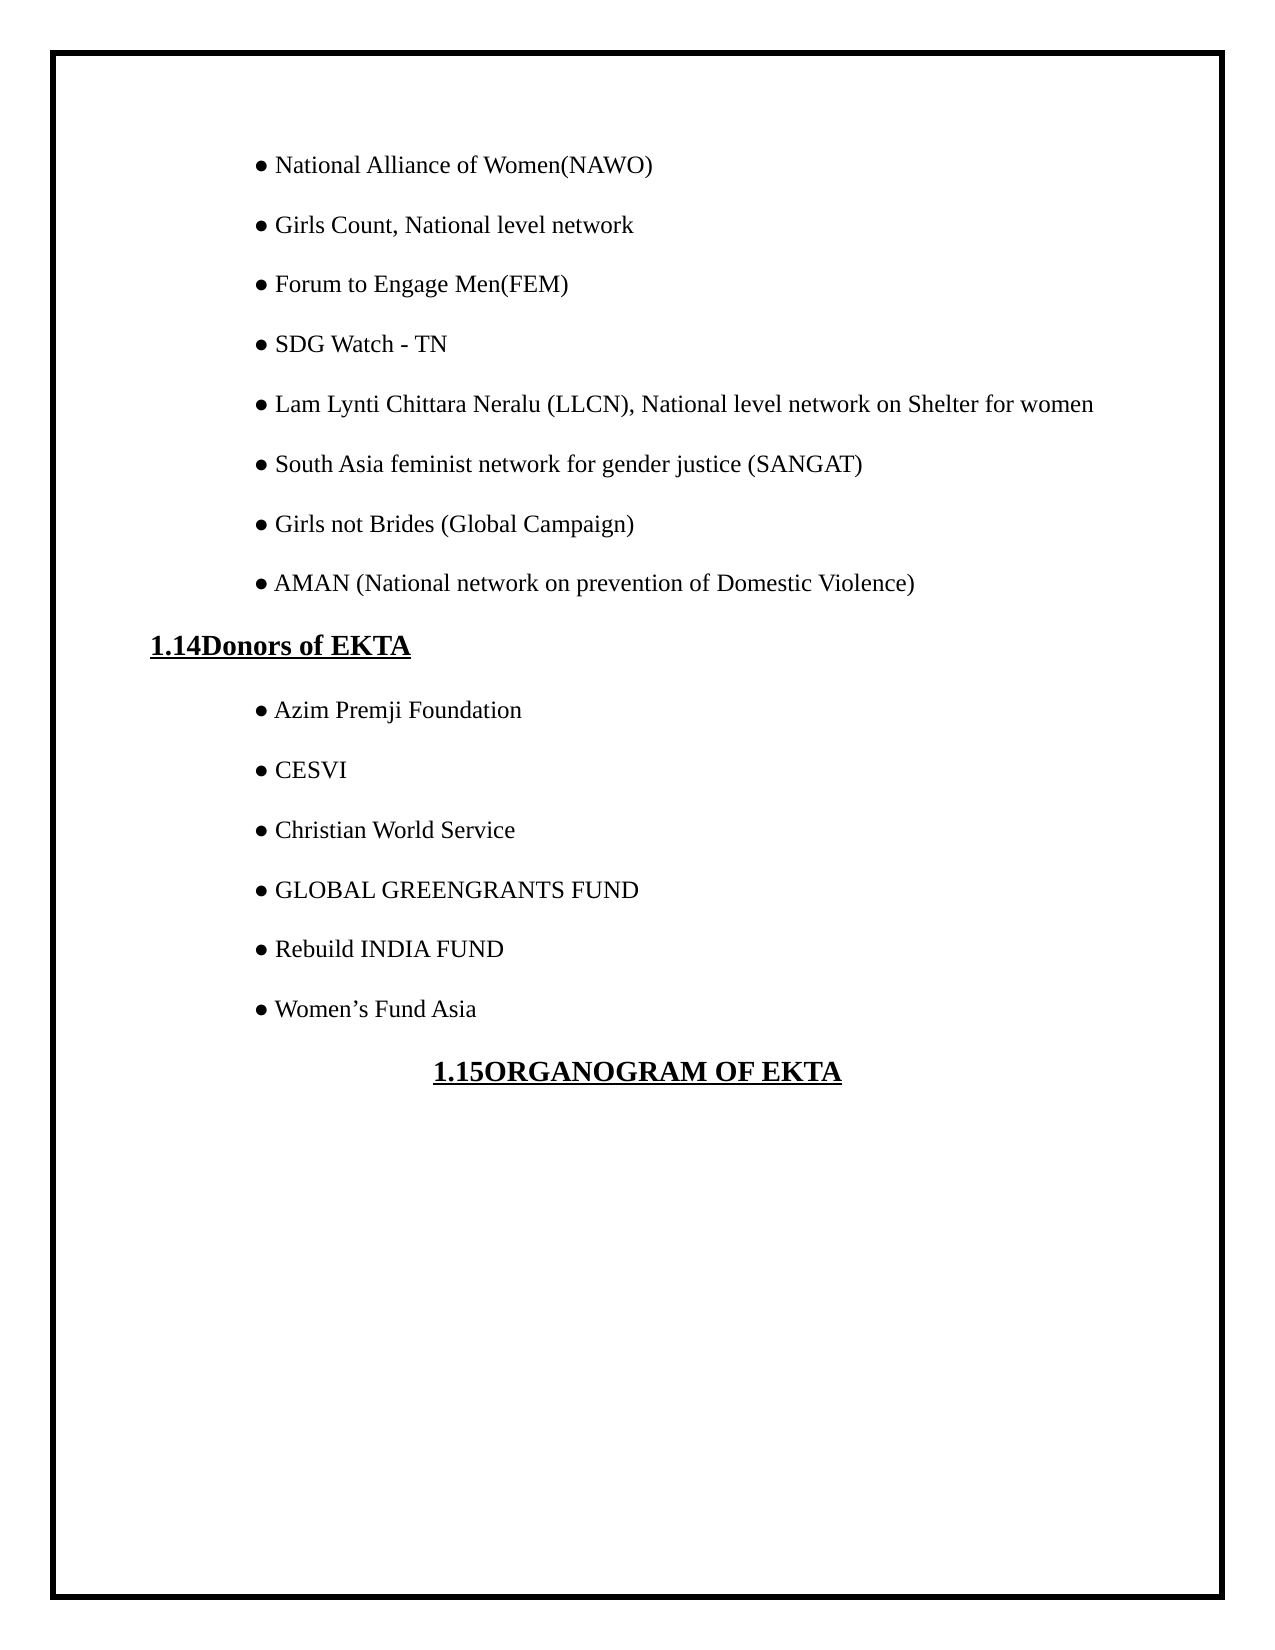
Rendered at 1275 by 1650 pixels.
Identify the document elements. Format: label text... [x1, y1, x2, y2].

text ● Christian World Service [253, 815, 1125, 844]
text ● Girls Count, National level network [253, 210, 1125, 238]
text 1.15ORGANOGRAM OF EKTA [150, 1054, 1125, 1088]
text ● SDG Watch - TN [253, 329, 1125, 358]
text 1.14Donors of EKTA [150, 628, 1125, 662]
text ● Lam Lynti Chittara Neralu (LLCN), National level network on Shelter for women [253, 389, 1125, 418]
text ● Women’s Fund Asia [253, 994, 1125, 1023]
text ● National Alliance of Women(NAWO) [253, 150, 1125, 179]
text ● GLOBAL GREENGRANTS FUND [253, 875, 1125, 903]
text ● Azim Premji Foundation [253, 695, 1125, 724]
text ● Rebuild INDIA FUND [253, 934, 1125, 963]
text ● Girls not Brides (Global Campaign) [253, 509, 1125, 537]
text ● CESVI [253, 755, 1125, 784]
text ● Forum to Engage Men(FEM) [253, 269, 1125, 298]
text ● AMAN (National network on prevention of Domestic Violence) [253, 568, 1125, 597]
text ● South Asia feminist network for gender justice (SANGAT) [253, 449, 1125, 478]
